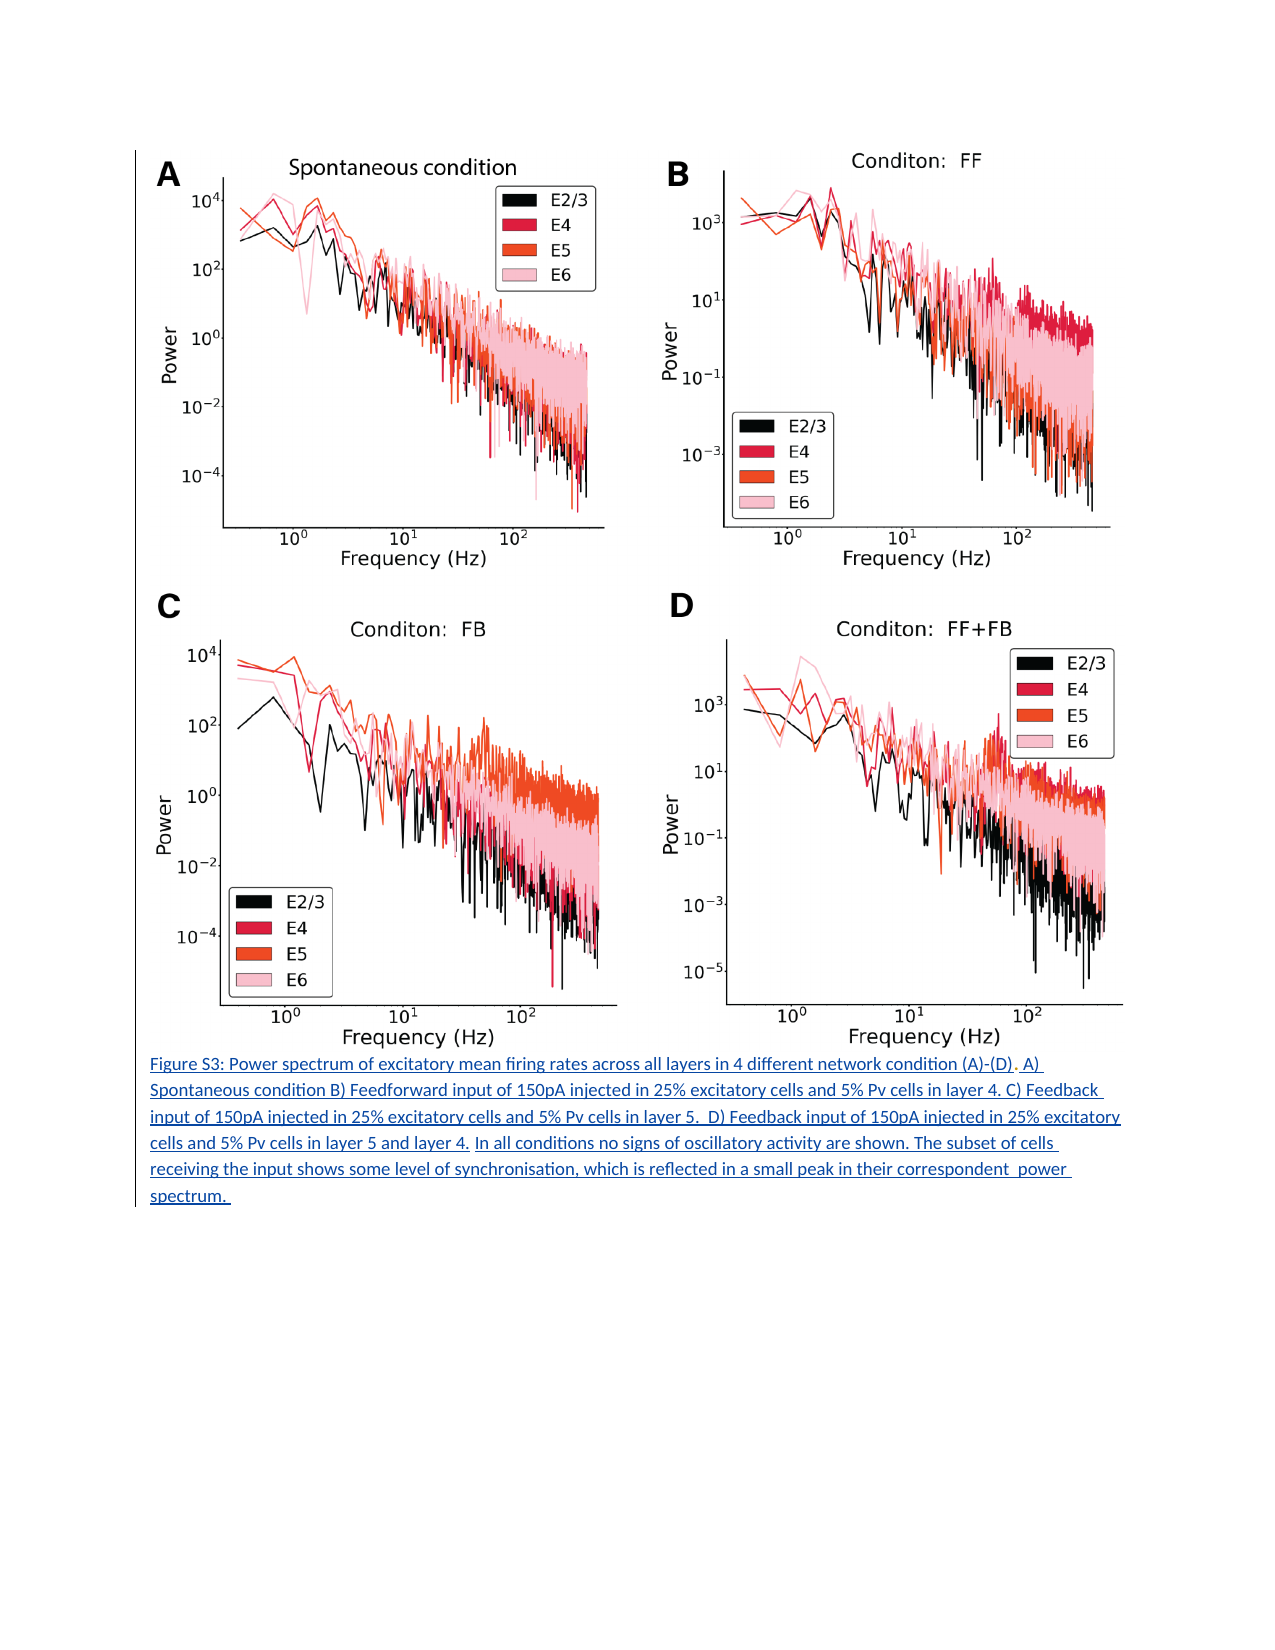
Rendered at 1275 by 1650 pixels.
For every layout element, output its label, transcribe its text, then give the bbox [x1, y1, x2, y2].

picture [150, 150, 1125, 1052]
text . [150, 1052, 1125, 1207]
